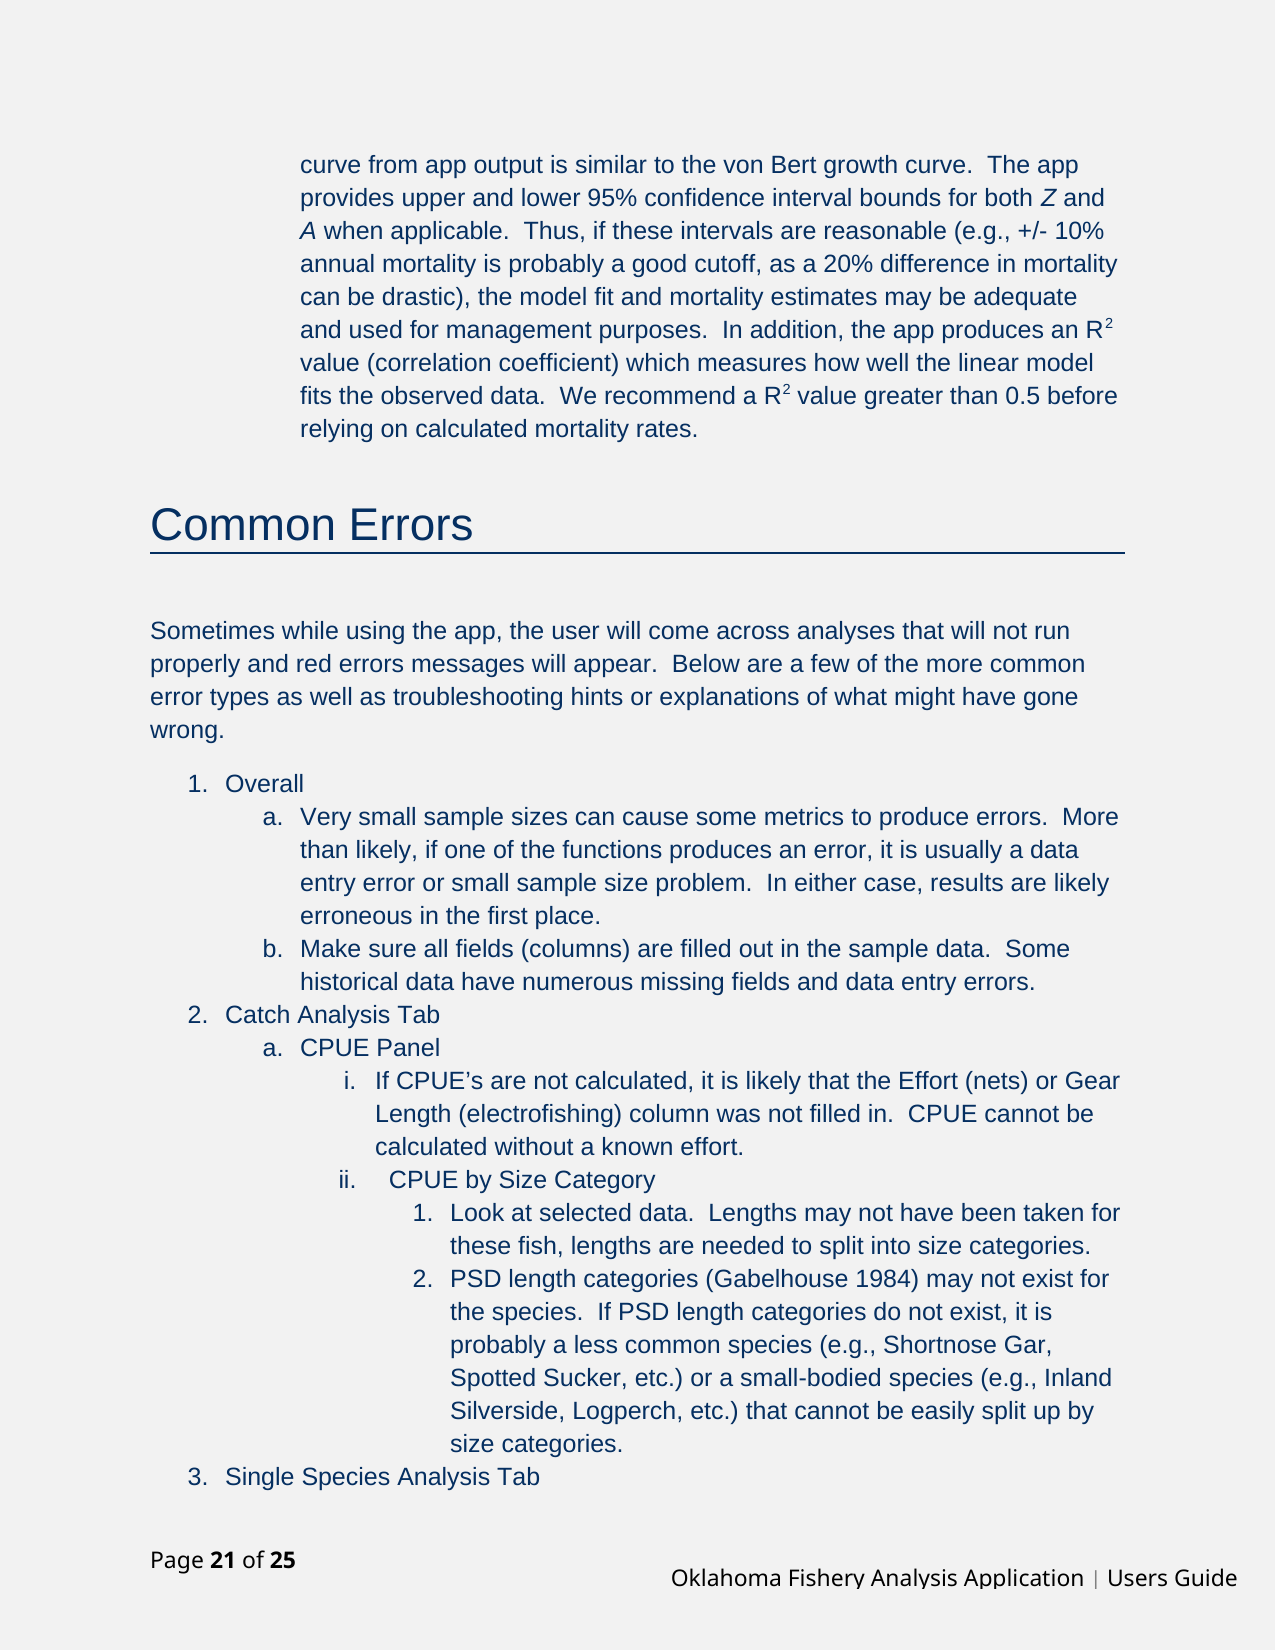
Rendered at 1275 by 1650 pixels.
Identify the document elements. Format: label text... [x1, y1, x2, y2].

list CPUE by Size Category [356, 1165, 1125, 1194]
list Very small sample sizes can cause some metrics to produce errors. More than likely, if one of the functions produces an error, it is usually a data entry error or small sample size problem. In either case, results are likely erroneous in the first place. [262, 802, 1125, 929]
list Make sure all fields (columns) are filled out in the sample data. Some historical data have numerous missing fields and data entry errors. [262, 934, 1125, 996]
subtitle Common Errors [150, 497, 1125, 552]
list If CPUE’s are not calculated, it is likely that the Effort (nets) or Gear Length (electrofishing) column was not filled in. CPUE cannot be calculated without a known effort. [356, 1066, 1125, 1161]
list Look at selected data. Lengths may not have been taken for these fish, lengths are needed to split into size categories. [412, 1198, 1125, 1260]
list PSD length categories (Gabelhouse 1984) may not exist for the species. If PSD length categories do not exist, it is probably a less common species (e.g., Shortnose Gar, Spotted Sucker, etc.) or a small-bodied species (e.g., Inland Silverside, Logperch, etc.) that cannot be easily split up by size categories. [412, 1264, 1125, 1458]
text Sometimes while using the app, the user will come across analyses that will not run properly and red errors messages will appear. Below are a few of the more common error types as well as troubleshooting hints or explanations of what might have gone wrong. [150, 616, 1125, 743]
list Catch Analysis Tab [187, 1000, 1125, 1028]
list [262, 150, 1125, 443]
list Single Species Analysis Tab [187, 1462, 1125, 1491]
list CPUE Panel [262, 1033, 1125, 1062]
list Overall [187, 769, 1125, 797]
